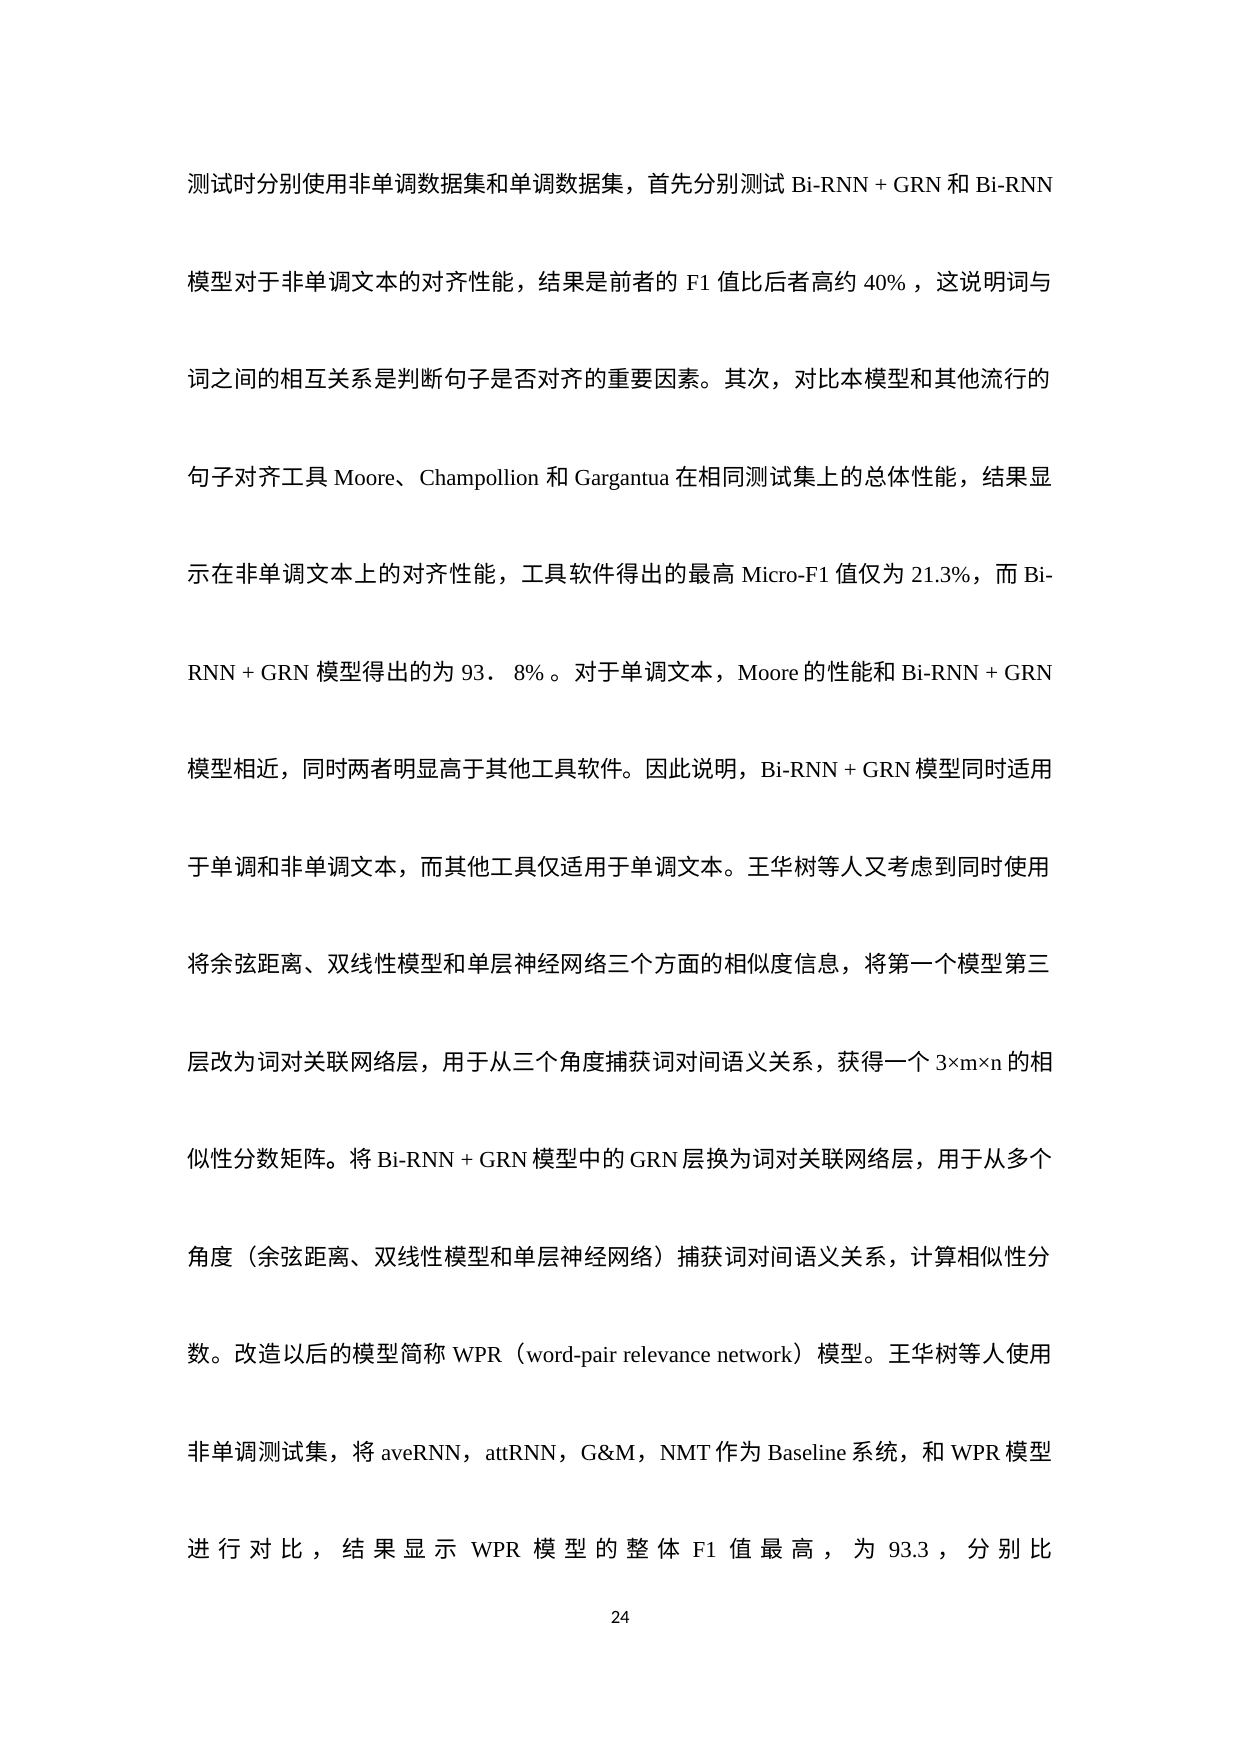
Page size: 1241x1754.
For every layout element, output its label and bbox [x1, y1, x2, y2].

text [187, 150, 1053, 1580]
